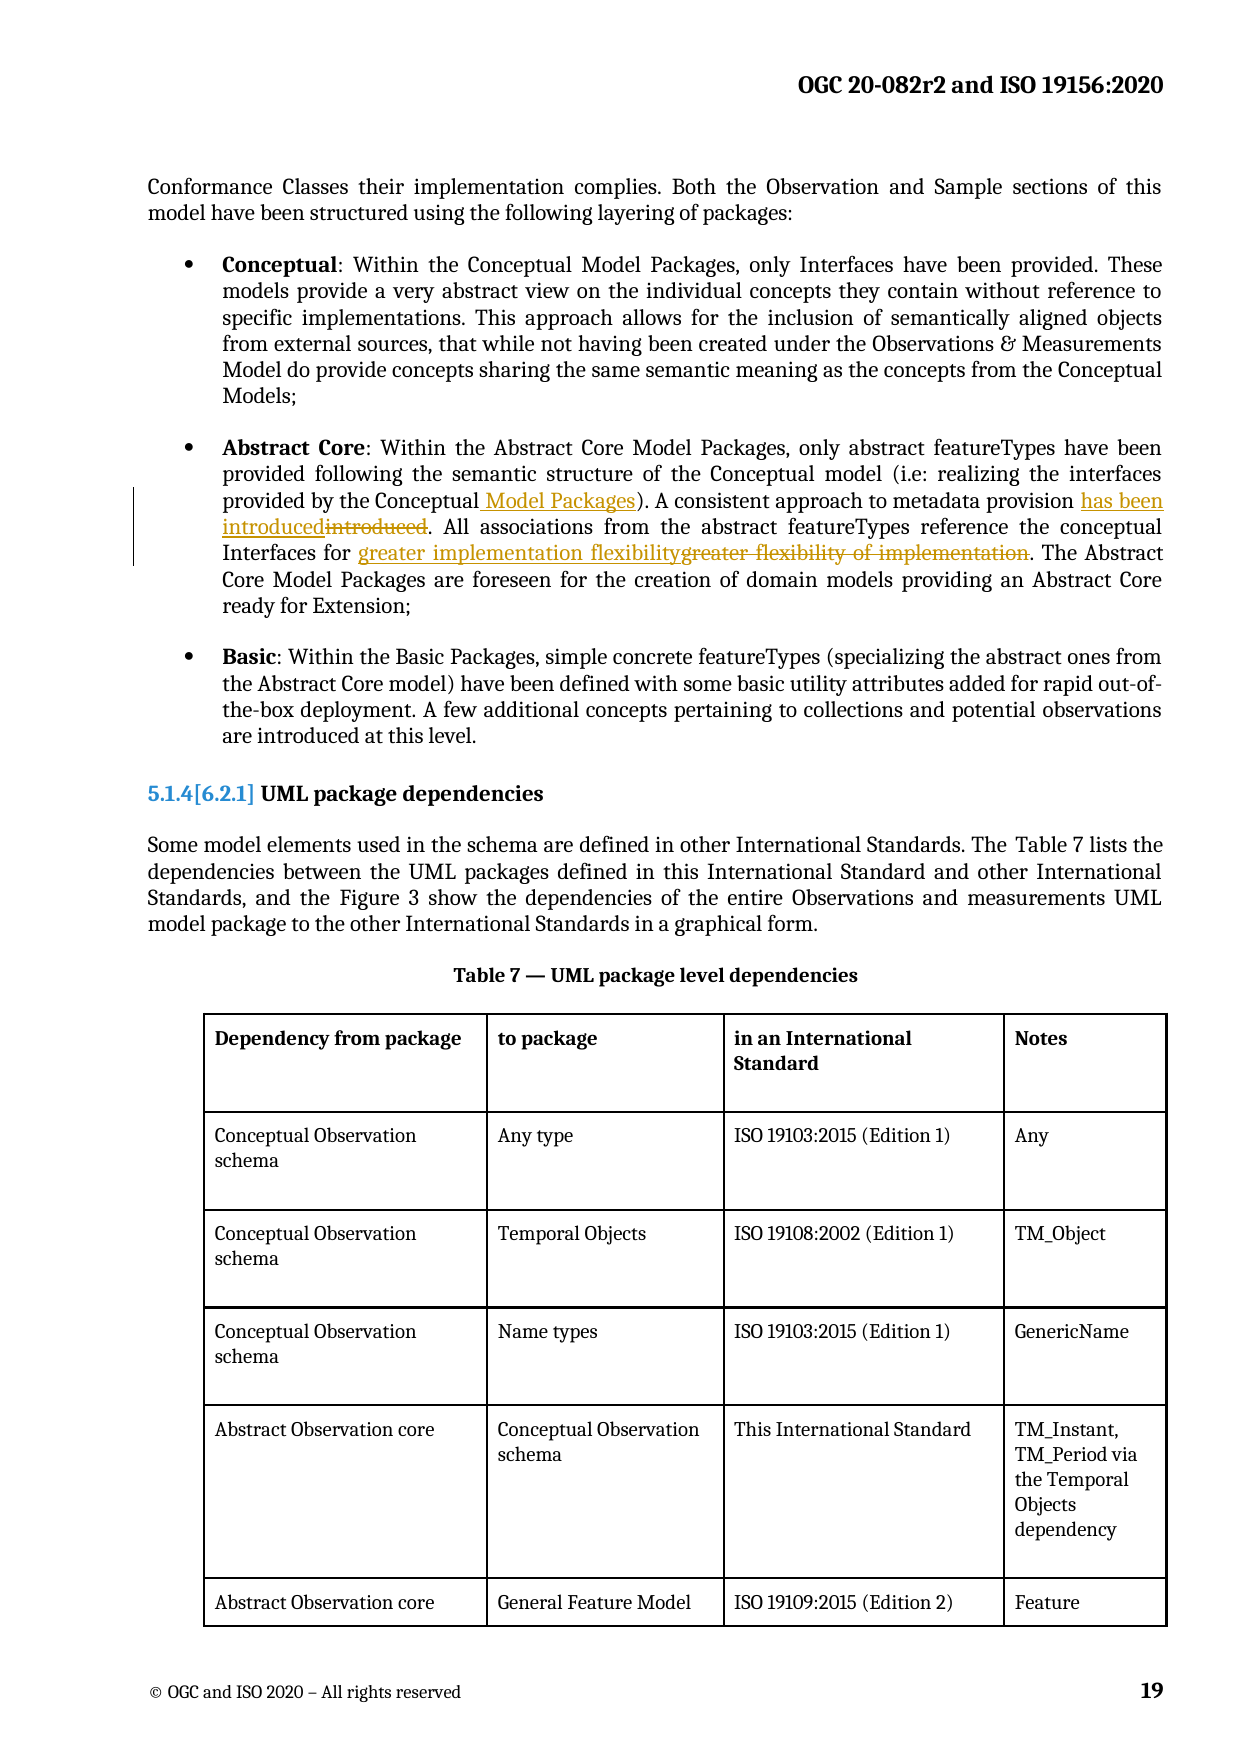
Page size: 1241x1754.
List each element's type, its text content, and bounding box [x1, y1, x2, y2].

table_cell Abstract Observation core [205, 1579, 486, 1625]
table_cell Feature concepts [1005, 1579, 1165, 1625]
table_cell TM_Object [1005, 1211, 1165, 1306]
table_cell Name types [488, 1309, 723, 1404]
table_cell ISO 19108:2002 (Edition 1) [725, 1211, 1003, 1306]
list Abstract Core: Within the Abstract Core Model Packages, only abstract featureTypes have been provided following the semantic structure of the Conceptual model (i.e: realizing the interfaces provided by the Conceptual). A consistent approach to metadata provision . All associations from the abstract featureTypes reference the conceptual Interfaces for . The Abstract Core Model Packages are foreseen for the creation of domain models providing an Abstract Core ready for Extension; [185, 435, 1163, 619]
list Basic: Within the Basic Packages, simple concrete featureTypes (specializing the abstract ones from the Abstract Core model) have been defined with some basic utility attributes added for rapid out-of-the-box deployment. A few additional concepts pertaining to collections and potential observations are introduced at this level. [185, 644, 1163, 749]
table_cell Abstract Observation core [205, 1406, 486, 1577]
text Table 7 — UML package level dependencies [148, 963, 1163, 988]
list Conceptual: Within the Conceptual Model Packages, only Interfaces have been provided. These models provide a very abstract view on the individual concepts they contain without reference to specific implementations. This approach allows for the inclusion of semantically aligned objects from external sources, that while not having been created under the Observations & Measurements Model do provide concepts sharing the same semantic meaning as the concepts from the Conceptual Models; [185, 252, 1163, 410]
table_cell ISO 19103:2015 (Edition 1) [725, 1113, 1003, 1208]
table_cell TM_Instant, TM_Period via the Temporal Objects dependency [1005, 1406, 1165, 1577]
table_cell Any type [488, 1113, 723, 1208]
table_cell Conceptual Observation schema [488, 1406, 723, 1577]
table_cell Conceptual Observation schema [205, 1309, 486, 1404]
table_header in an International Standard [725, 1015, 1003, 1111]
table_cell This International Standard [725, 1406, 1003, 1577]
table_header to package [488, 1015, 723, 1111]
table_cell Conceptual Observation schema [205, 1113, 486, 1208]
table_cell General Feature Model [488, 1579, 723, 1625]
subtitle UML package dependencies [148, 781, 1163, 807]
table_cell GenericName [1005, 1309, 1165, 1404]
table_cell Temporal Objects [488, 1211, 723, 1306]
table_header Dependency from package [205, 1015, 486, 1111]
text Some model elements used in the schema are defined in other International Standards. The Table 7 lists the dependencies between the UML packages defined in this International Standard and other International Standards, and the Figure 3 show the dependencies of the entire Observations and measurements UML model package to the other International Standards in a graphical form. [148, 832, 1163, 938]
table_cell Conceptual Observation schema [205, 1211, 486, 1306]
table_cell ISO 19109:2015 (Edition 2) [725, 1579, 1003, 1625]
table_header Notes [1005, 1015, 1165, 1111]
table_cell Any [1005, 1113, 1165, 1208]
table_cell ISO 19103:2015 (Edition 1) [725, 1309, 1003, 1404]
